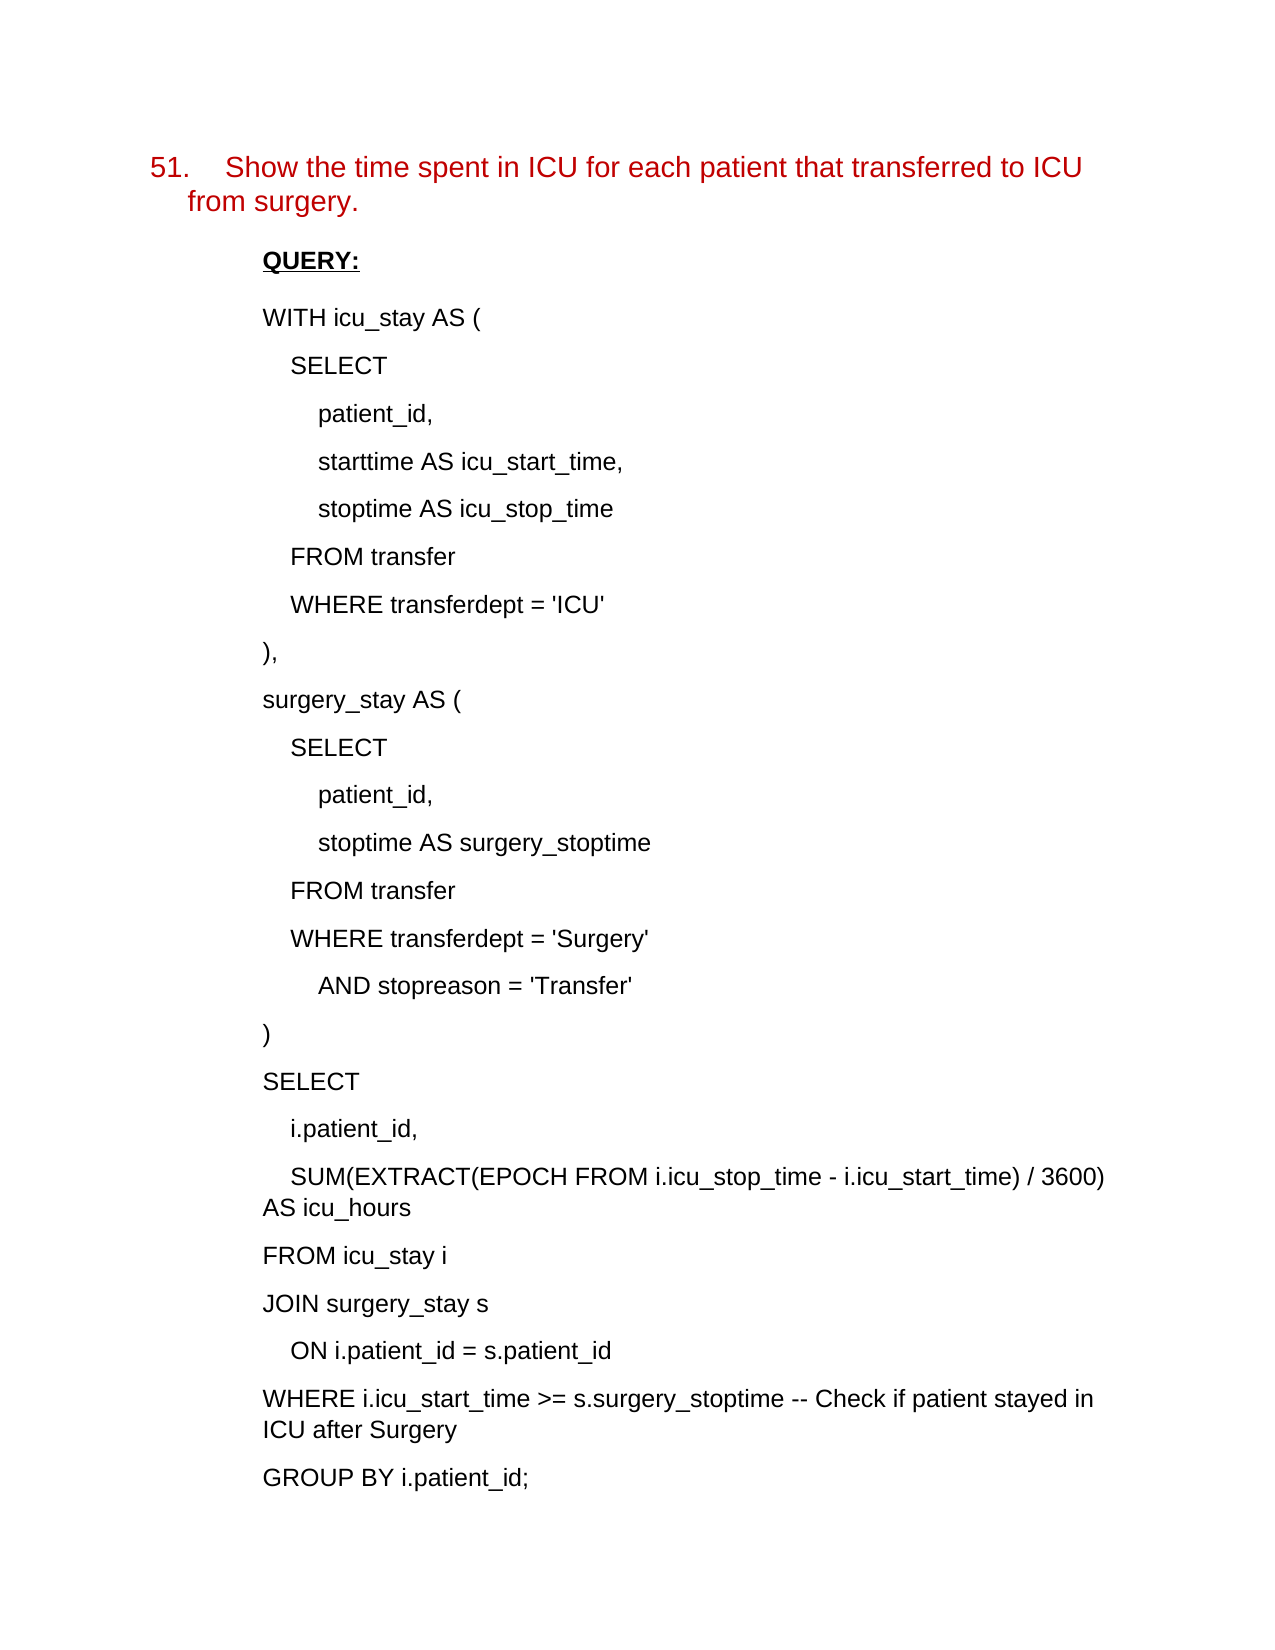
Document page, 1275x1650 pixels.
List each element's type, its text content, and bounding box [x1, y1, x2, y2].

text FROM icu_stay i [262, 1241, 1125, 1269]
text ), [262, 637, 1125, 666]
text AND stopreason = 'Transfer' [262, 971, 1125, 1000]
text GROUP BY i.patient_id; [262, 1463, 1125, 1491]
text ON i.patient_id = s.patient_id [262, 1336, 1125, 1365]
list Show the time spent in ICU for each patient that transferred to ICU from surgery. [150, 150, 1125, 217]
text SELECT [262, 733, 1125, 761]
text SELECT [262, 351, 1125, 380]
text WHERE i.icu_start_time >= s.surgery_stoptime -- Check if patient stayed in ICU after Surgery [262, 1384, 1125, 1444]
text WHERE transferdept = 'Surgery' [262, 923, 1125, 952]
text SELECT [262, 1067, 1125, 1095]
text stoptime AS surgery_stoptime [262, 828, 1125, 857]
text SUM(EXTRACT(EPOCH FROM i.icu_stop_time - i.icu_start_time) / 3600) AS icu_hours [262, 1162, 1125, 1222]
text patient_id, [262, 780, 1125, 809]
text FROM transfer [262, 542, 1125, 571]
text WITH icu_stay AS ( [262, 303, 1125, 332]
text stoptime AS icu_stop_time [262, 494, 1125, 523]
text QUERY: [262, 246, 1125, 274]
text patient_id, [262, 399, 1125, 427]
text WHERE transferdept = 'ICU' [262, 589, 1125, 618]
text JOIN surgery_stay s [262, 1288, 1125, 1317]
text ) [262, 1019, 1125, 1048]
text surgery_stay AS ( [262, 685, 1125, 714]
text starttime AS icu_start_time, [262, 446, 1125, 475]
text i.patient_id, [262, 1114, 1125, 1143]
text FROM transfer [262, 876, 1125, 904]
